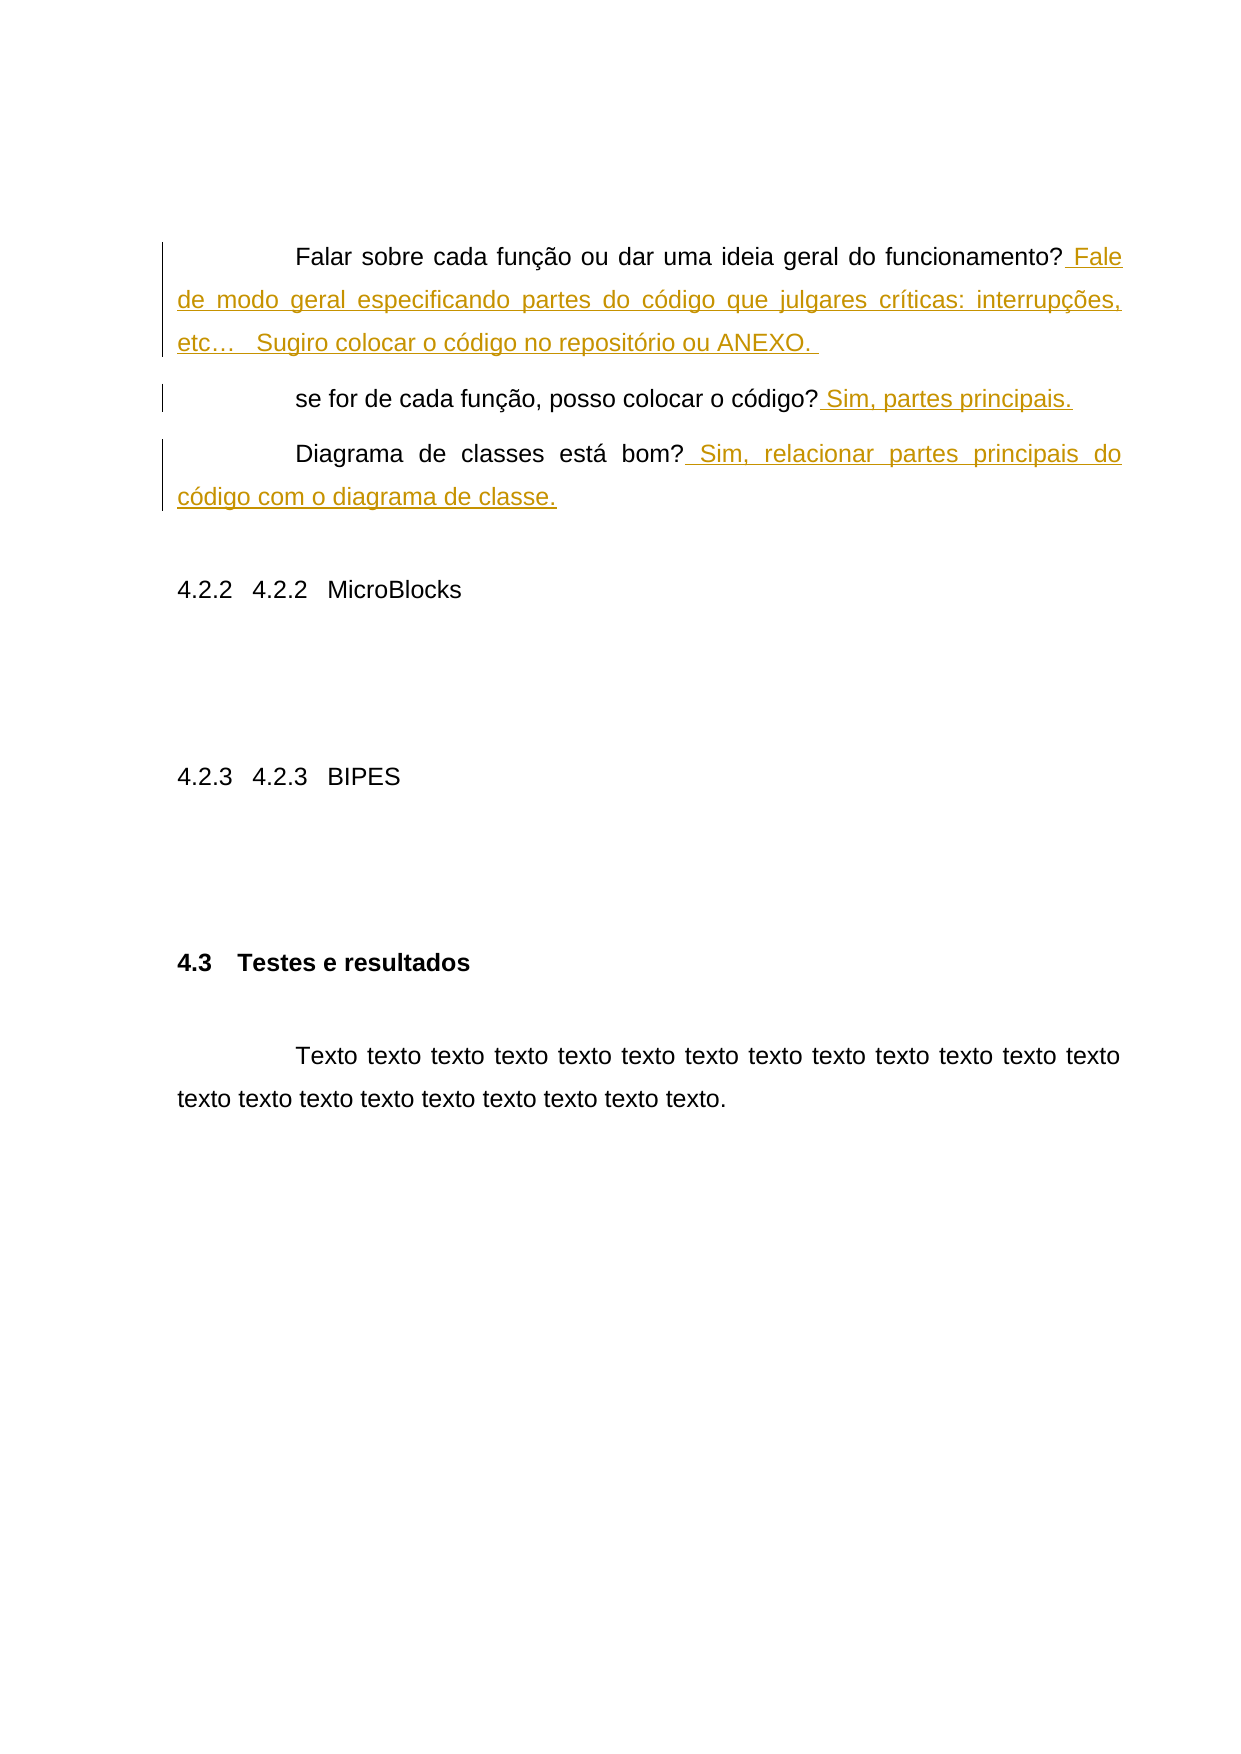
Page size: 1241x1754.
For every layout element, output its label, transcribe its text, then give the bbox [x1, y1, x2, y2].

text Diagrama de classes está bom? [177, 439, 1122, 511]
text se for de cada função, posso colocar o código? [177, 384, 1122, 412]
text Falar sobre cada função ou dar uma ideia geral do funcionamento? [177, 242, 1122, 310]
subtitle Testes e resultados [177, 948, 1122, 977]
subtitle 4.2.2 MicroBlocks [177, 576, 1122, 604]
text Falar sobre cada função ou dar uma ideia geral do funcionamento? [177, 311, 1122, 357]
text Texto texto texto texto texto texto texto texto texto texto texto texto texto texto texto texto texto texto texto texto texto texto. [177, 1041, 1122, 1113]
subtitle 4.2.3 BIPES [177, 762, 1122, 791]
